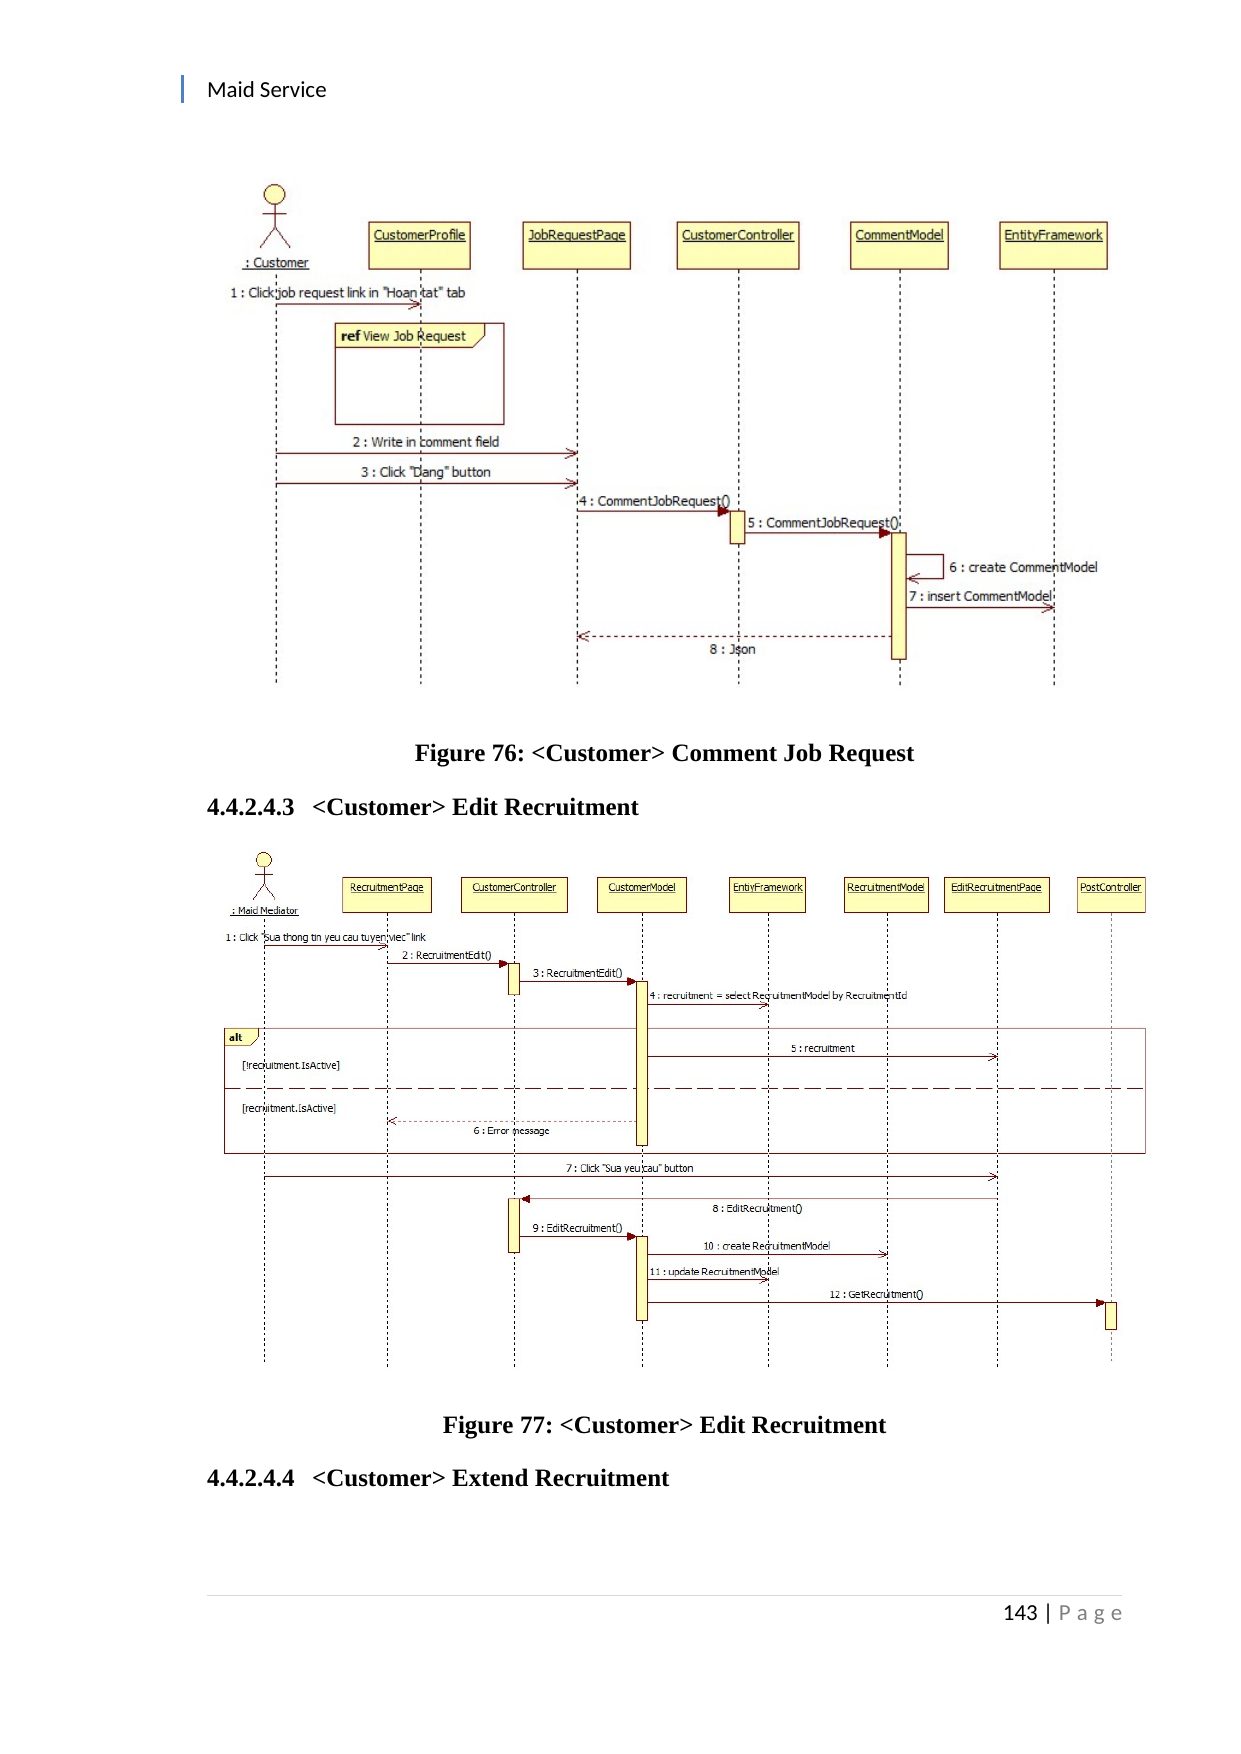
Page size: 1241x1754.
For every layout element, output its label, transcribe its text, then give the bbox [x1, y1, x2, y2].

subtitle Figure 76: <Customer> Comment Job Request [207, 738, 1122, 767]
subtitle Figure 77: <Customer> Edit Recruitment [207, 1410, 1122, 1438]
subtitle <Customer> Edit Recruitment [207, 792, 1122, 821]
picture [206, 160, 1132, 713]
picture [206, 833, 1163, 1385]
subtitle <Customer> Extend Recruitment [207, 1463, 1122, 1492]
